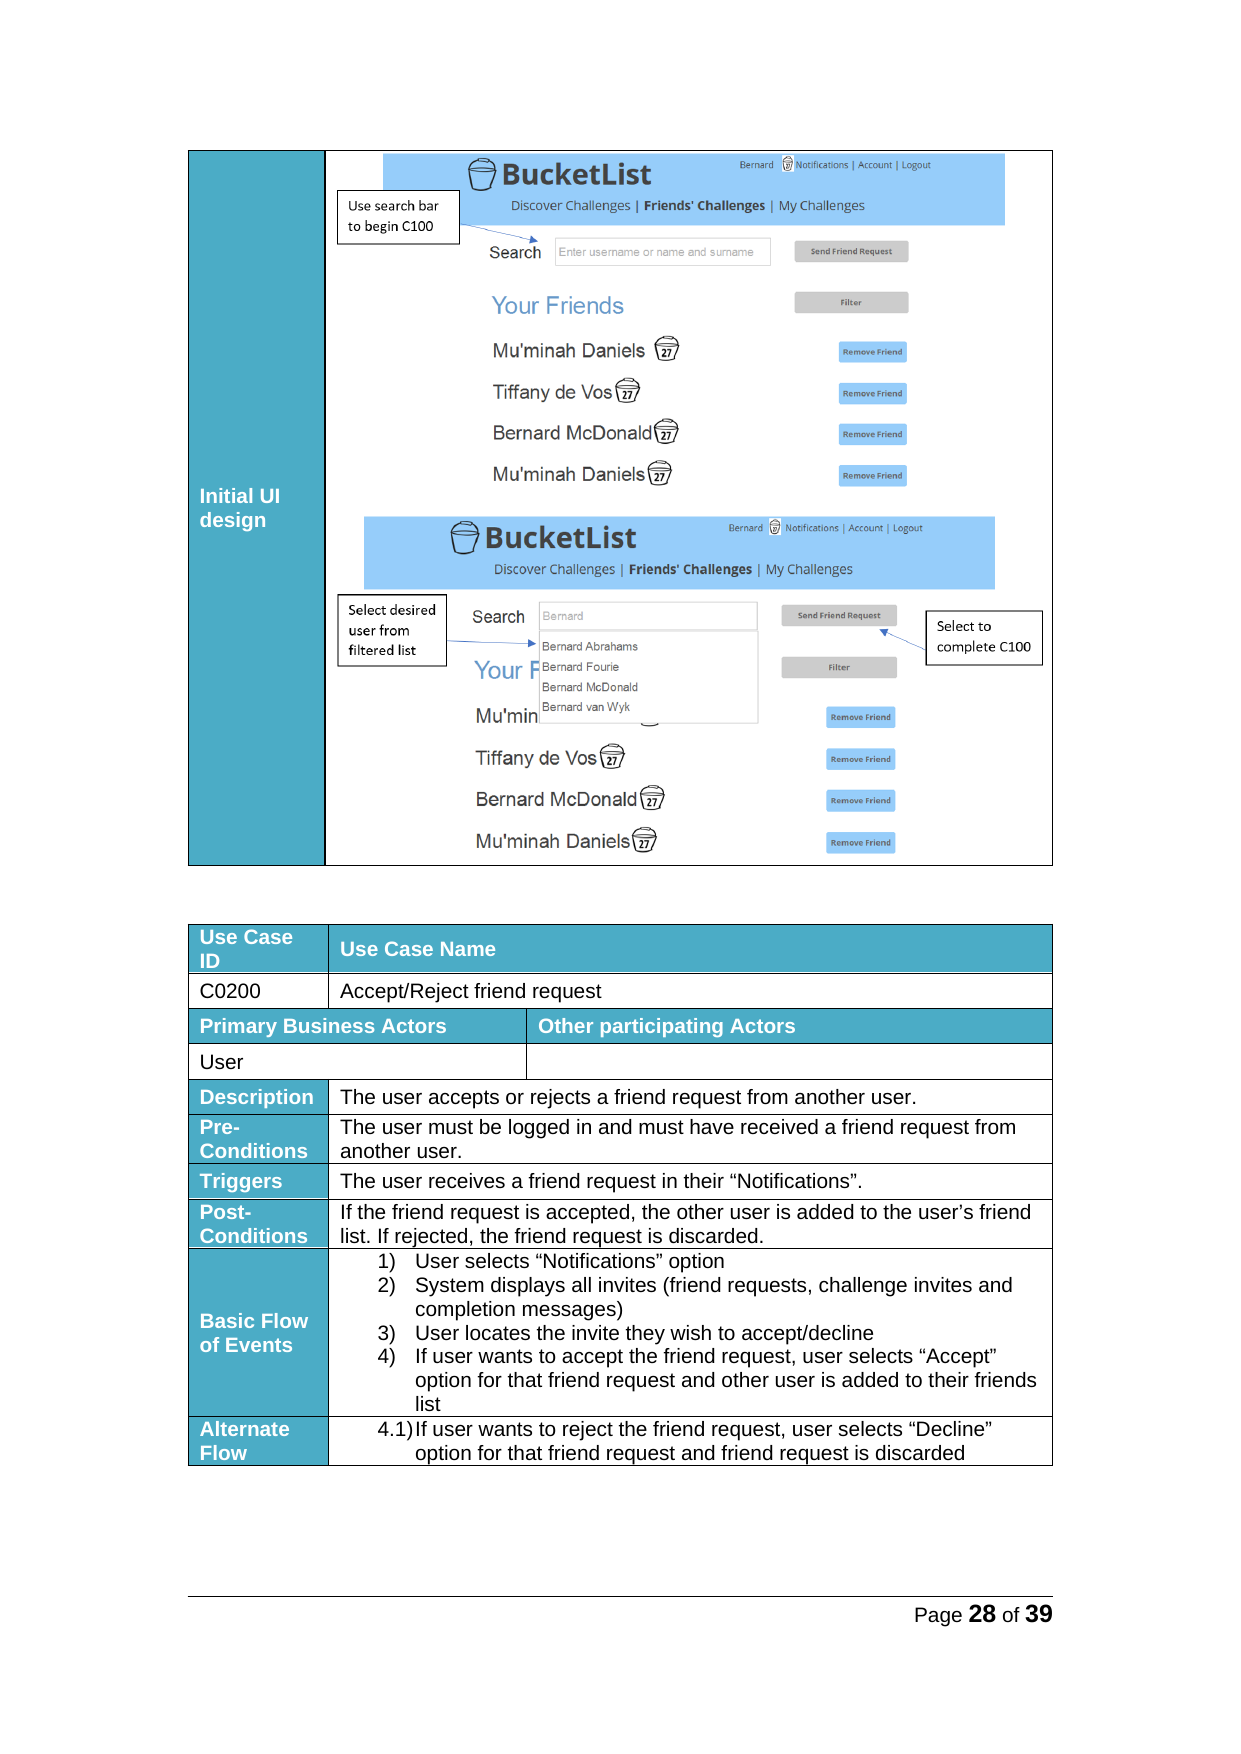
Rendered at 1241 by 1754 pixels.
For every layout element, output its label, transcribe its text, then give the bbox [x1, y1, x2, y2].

table_cell Description [189, 1080, 328, 1114]
table_cell User [189, 1044, 526, 1079]
table_cell [326, 151, 1052, 865]
table_cell Alternate Flow [189, 1417, 328, 1465]
table_cell If the friend request is accepted, the other user is added to the user’s friend list. If rejected, the friend request is discarded. [329, 1200, 1052, 1247]
table_cell Triggers [189, 1164, 328, 1198]
table_cell Post-Conditions [189, 1200, 328, 1247]
table_cell Initial UI design [189, 151, 324, 865]
table_header Use Case ID [189, 925, 328, 972]
table_cell C0200 [189, 974, 328, 1008]
picture [336, 514, 1046, 865]
table_cell Accept/Reject friend request [329, 974, 1052, 1008]
table_cell Other participating Actors [527, 1009, 1052, 1043]
picture [336, 151, 1009, 491]
table_cell User selects “Notifications” option System displays all invites (friend requests, challenge invites and completion messages) User locates the invite they wish to accept/decline If user wants to accept the friend request, user selects “Accept” option for that friend request and other user is added to their friends list [329, 1249, 1052, 1416]
table_cell Primary Business Actors [189, 1009, 526, 1043]
table_header Use Case Name [329, 925, 1052, 972]
table_cell Basic Flow of Events [189, 1249, 328, 1416]
table_cell Pre-Conditions [189, 1115, 328, 1163]
table_cell [527, 1044, 1052, 1079]
table_cell The user accepts or rejects a friend request from another user. [329, 1080, 1052, 1114]
table_cell The user must be logged in and must have received a friend request from another user. [329, 1115, 1052, 1163]
table_cell The user receives a friend request in their “Notifications”. [329, 1164, 1052, 1198]
table_cell If user wants to reject the friend request, user selects “Decline” option for that friend request and friend request is discarded [329, 1417, 1052, 1465]
